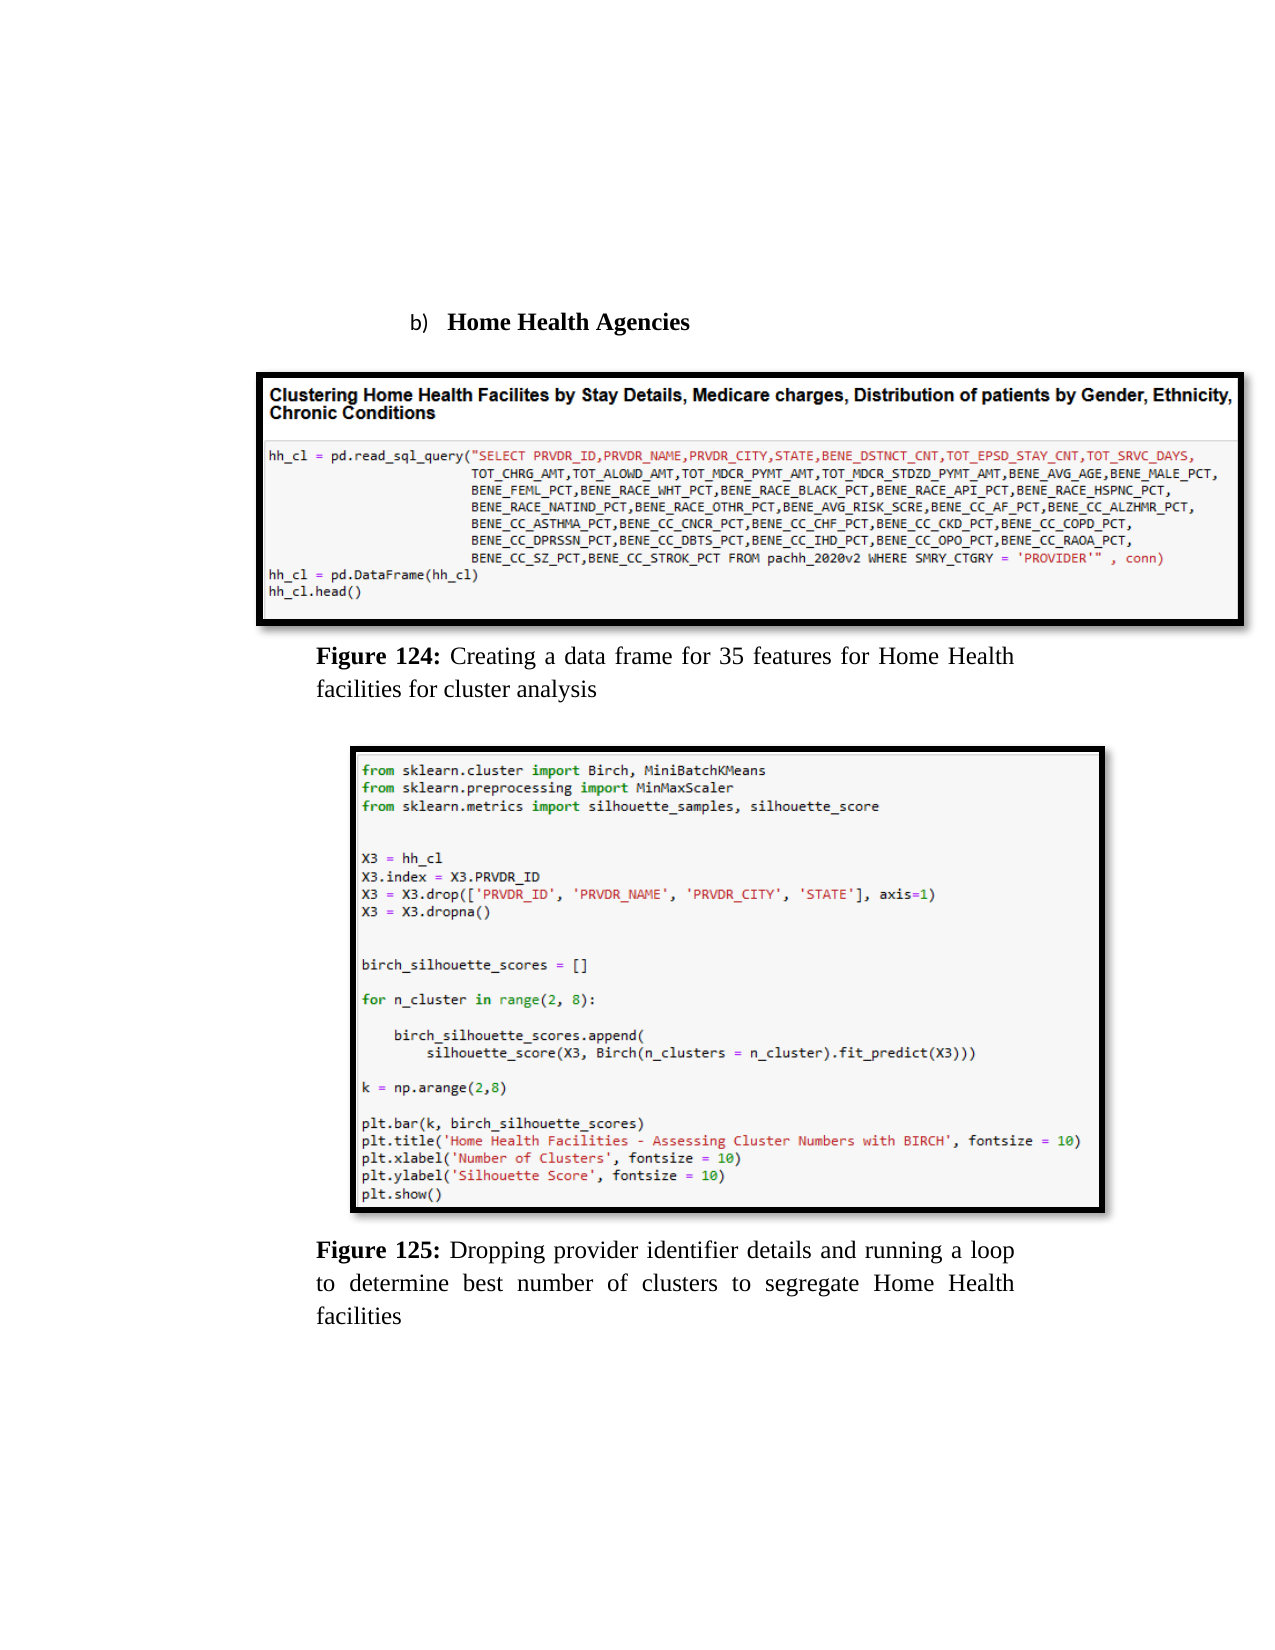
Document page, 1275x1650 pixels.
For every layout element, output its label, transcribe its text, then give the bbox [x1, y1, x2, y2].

list Figure 124: Creating a data frame for 35 features for Home Health facilities for cluster analysis [316, 641, 1016, 703]
picture [263, 378, 1238, 619]
picture [356, 752, 1099, 1207]
list Home Health Agencies [409, 307, 1016, 337]
list Figure 125: Dropping provider identifier details and running a loop to determine best number of clusters to segregate Home Health facilities [316, 1235, 1016, 1330]
